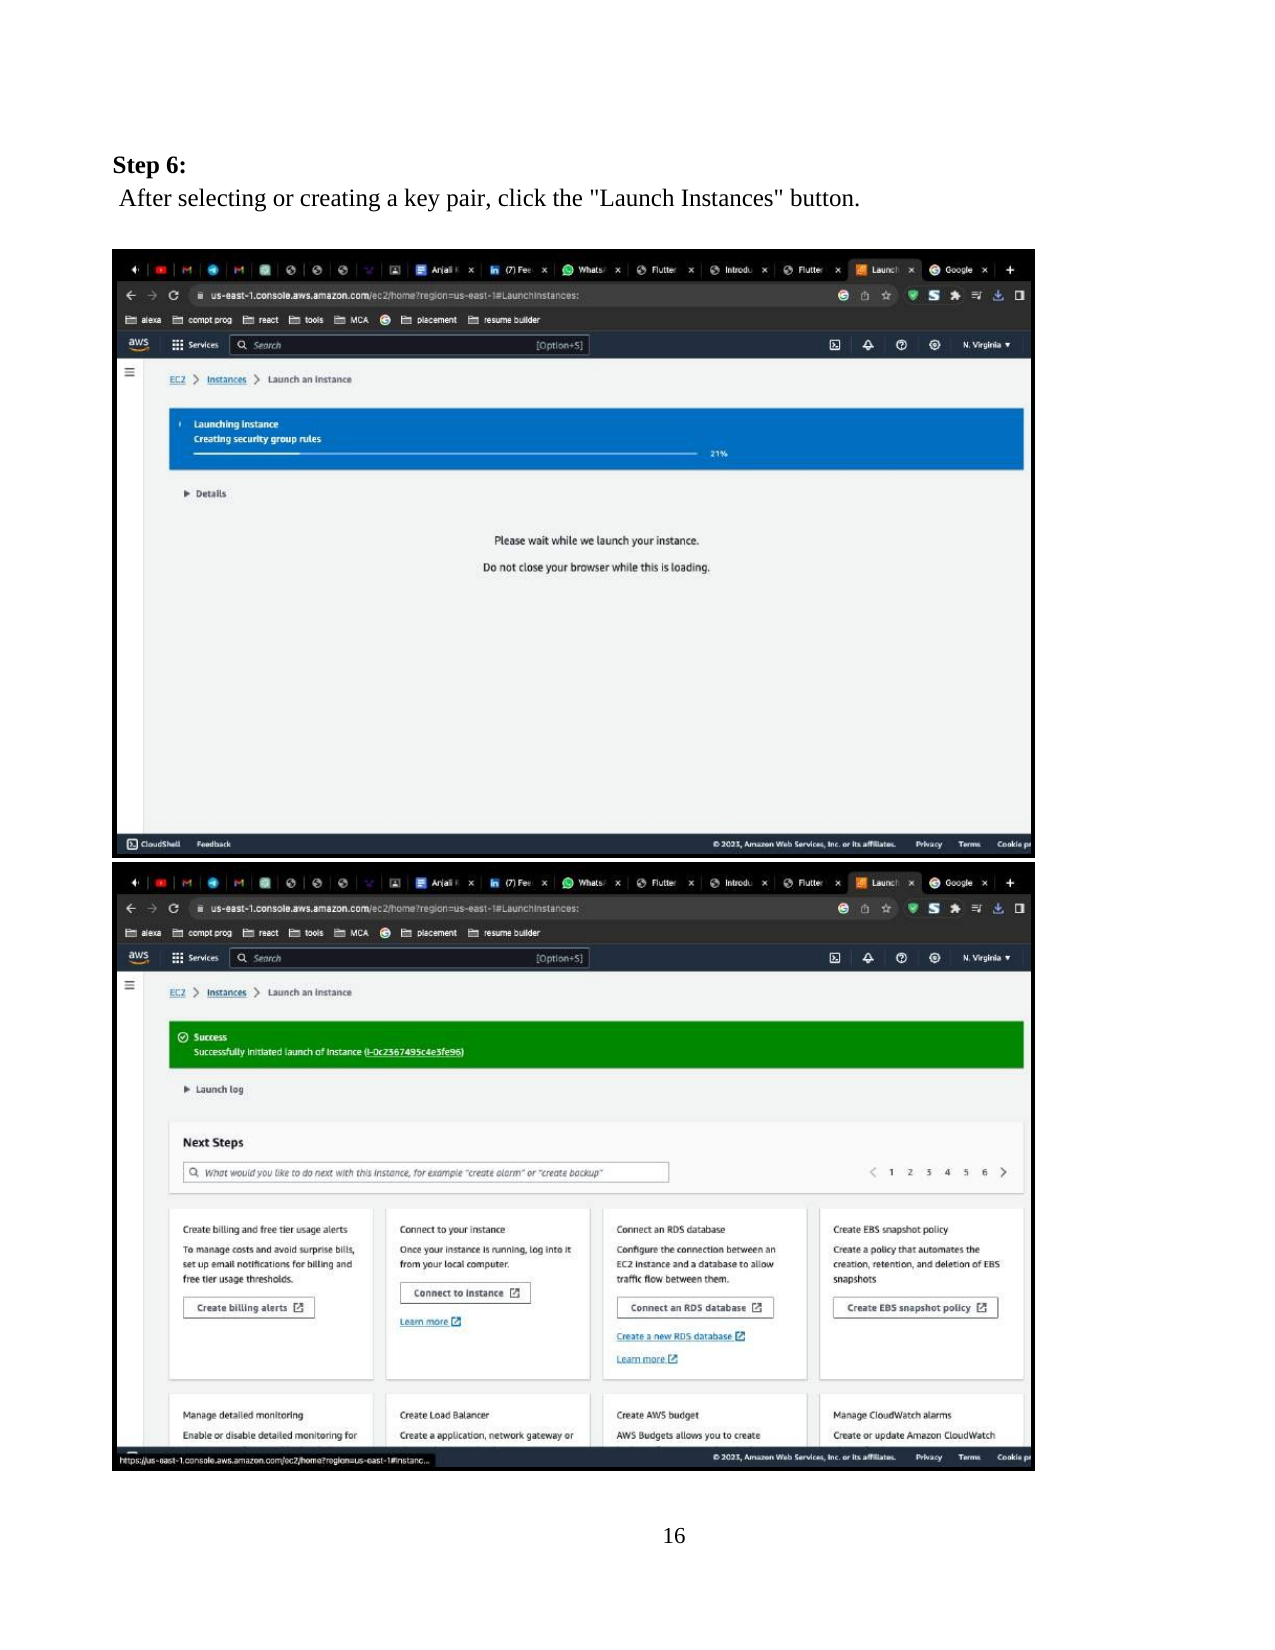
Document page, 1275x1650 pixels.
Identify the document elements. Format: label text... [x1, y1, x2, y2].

picture [117, 866, 1031, 1467]
picture [117, 253, 1031, 854]
text After selecting or creating a key pair, click the "Launch Instances" button. [119, 183, 1212, 212]
subtitle Step 6: [112, 150, 1212, 179]
